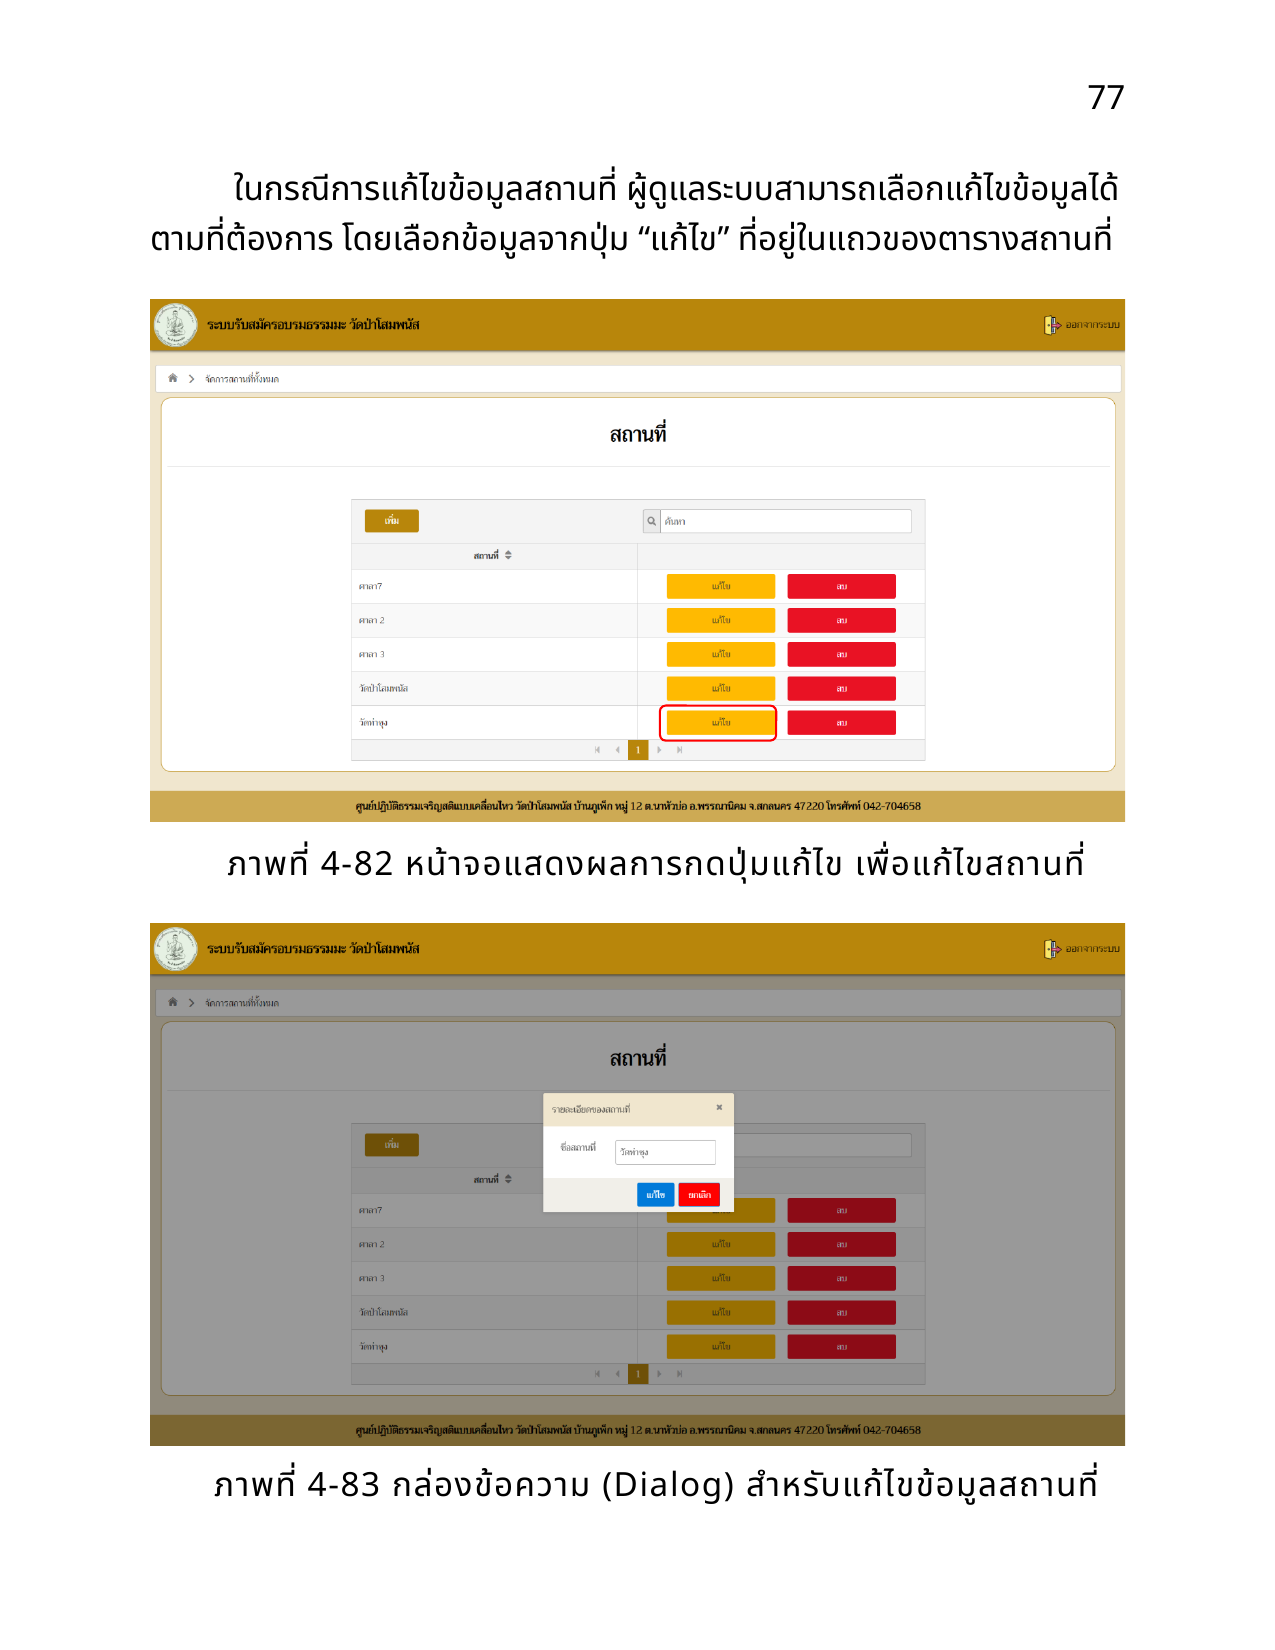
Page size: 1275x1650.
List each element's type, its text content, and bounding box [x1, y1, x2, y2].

text ในกรณีการแก้ไขข้อมูลสถานที่ ผู้ดูแลระบบสามารถเลือกแก้ไขข้อมูลได้ตามที่ต้องการ โดยเลือกข้อมูลจากปุ่ม “แก้ไข” ที่อยู่ในแถวของตารางสถานที่ ดังภาพที่ 4-36 และเมื่อกดปุ่ม “แก้ไข” ข้อมูลที่แสดงในกล่องข้อความ (Dialog) โดยแสดงข้อมูลที่เลือกไว้ ดังภาพที่ 4-37 [150, 164, 1125, 265]
picture [150, 923, 1125, 1446]
picture [150, 299, 1125, 822]
